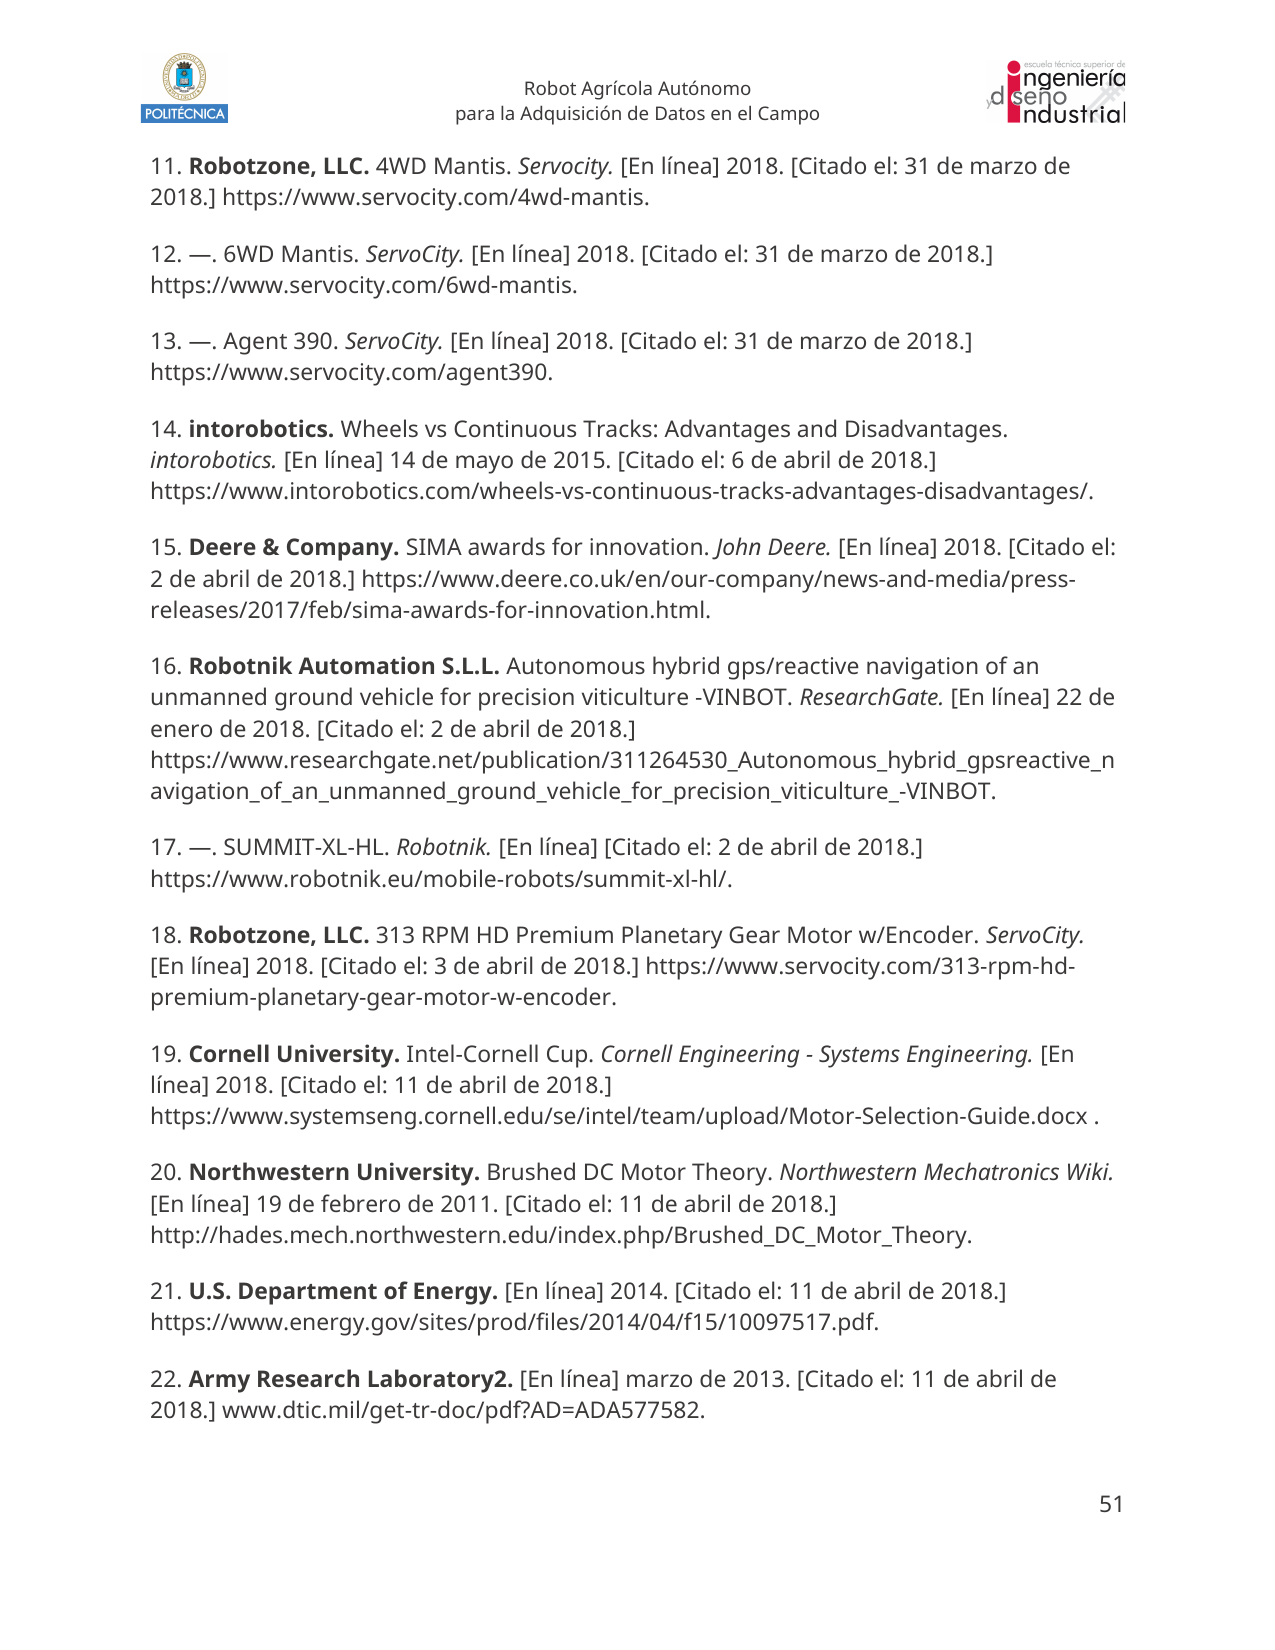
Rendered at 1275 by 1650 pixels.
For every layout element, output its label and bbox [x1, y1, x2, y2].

picture [140, 53, 228, 123]
picture [986, 60, 1125, 123]
